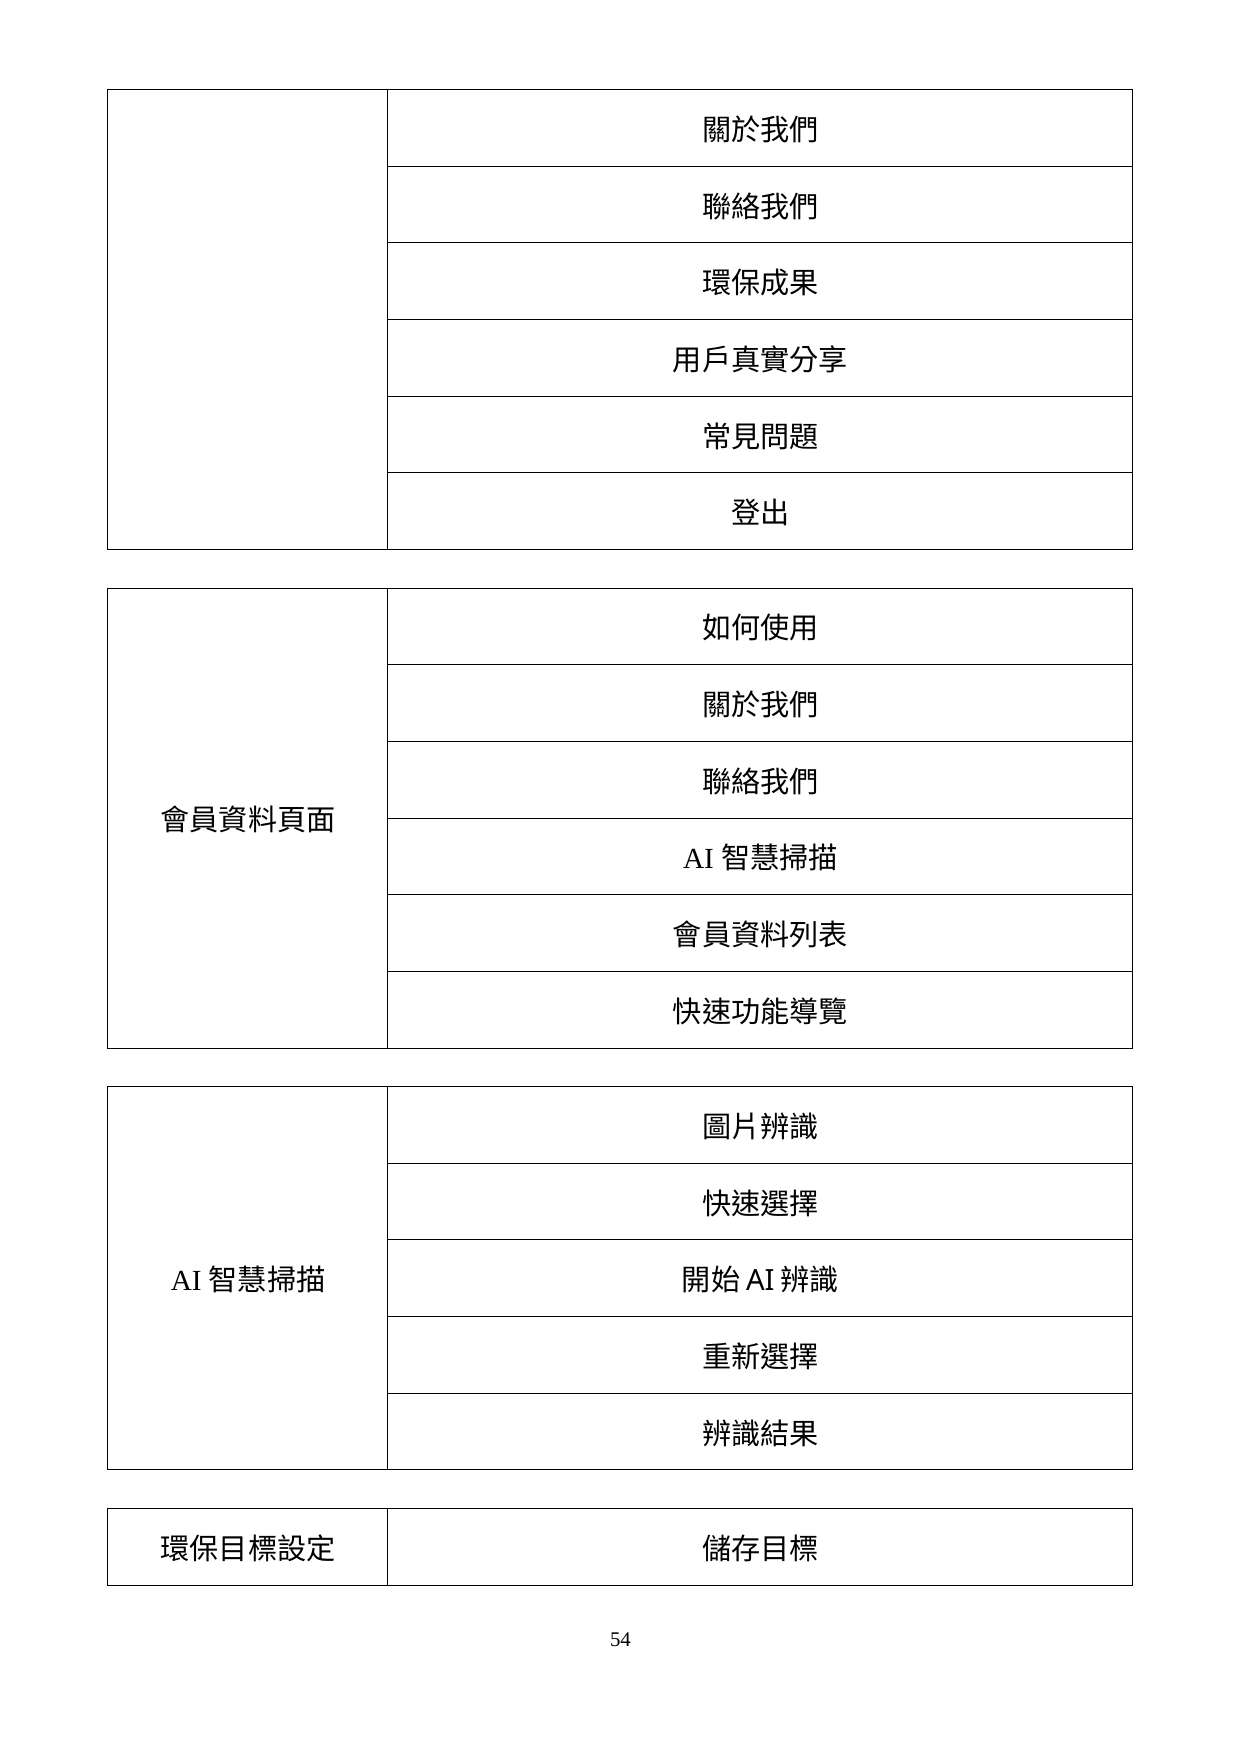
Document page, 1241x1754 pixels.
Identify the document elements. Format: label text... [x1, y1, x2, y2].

table_header 如何使用 [388, 589, 1132, 664]
table_cell 關於我們 [388, 90, 1132, 166]
table_cell 聯絡我們 [388, 167, 1132, 242]
table_cell 用戶真實分享 [388, 320, 1132, 396]
table_cell 環保成果 [388, 243, 1132, 319]
table_header 環保目標設定 [108, 1509, 387, 1584]
table_cell 重新選擇 [388, 1317, 1132, 1393]
table_cell 登出 [388, 473, 1132, 549]
table_header 圖片辨識 [388, 1087, 1132, 1163]
table_cell 快速功能導覽 [388, 972, 1132, 1047]
table_header 儲存目標 [388, 1509, 1132, 1584]
table_header AI 智慧掃描 [108, 1087, 387, 1469]
table_cell 辨識結果 [388, 1394, 1132, 1469]
table_cell AI 智慧掃描 [388, 819, 1132, 894]
table_cell 常見問題 [388, 397, 1132, 472]
table_cell 開始AI辨識 [388, 1240, 1132, 1316]
table_header 會員資料頁面 [108, 589, 387, 1047]
table_cell 關於我們 [388, 665, 1132, 741]
table_cell 會員資料列表 [388, 895, 1132, 971]
table_cell 聯絡我們 [388, 742, 1132, 817]
table_cell 快速選擇 [388, 1164, 1132, 1239]
